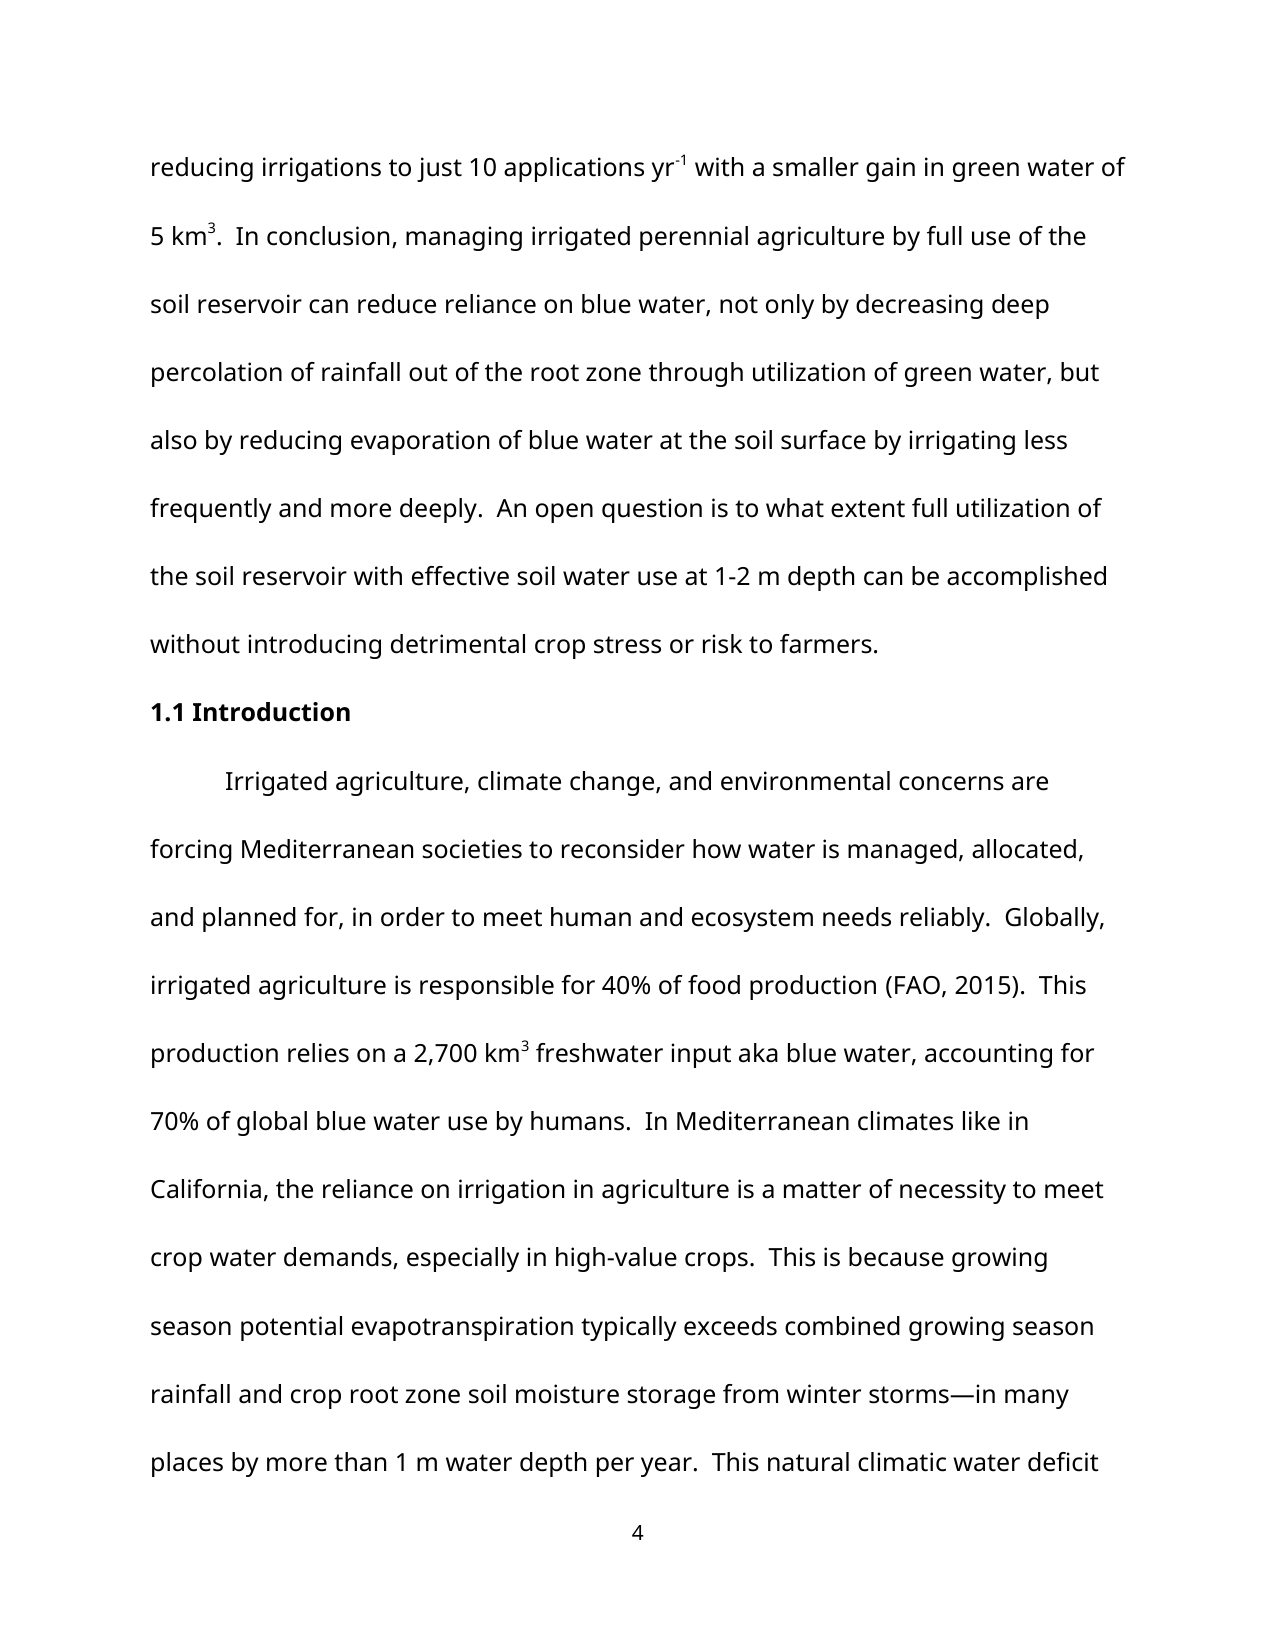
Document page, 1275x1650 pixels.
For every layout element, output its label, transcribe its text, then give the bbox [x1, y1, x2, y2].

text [150, 150, 1125, 661]
text 1.1 Introduction [150, 695, 1125, 729]
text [150, 763, 1125, 1478]
